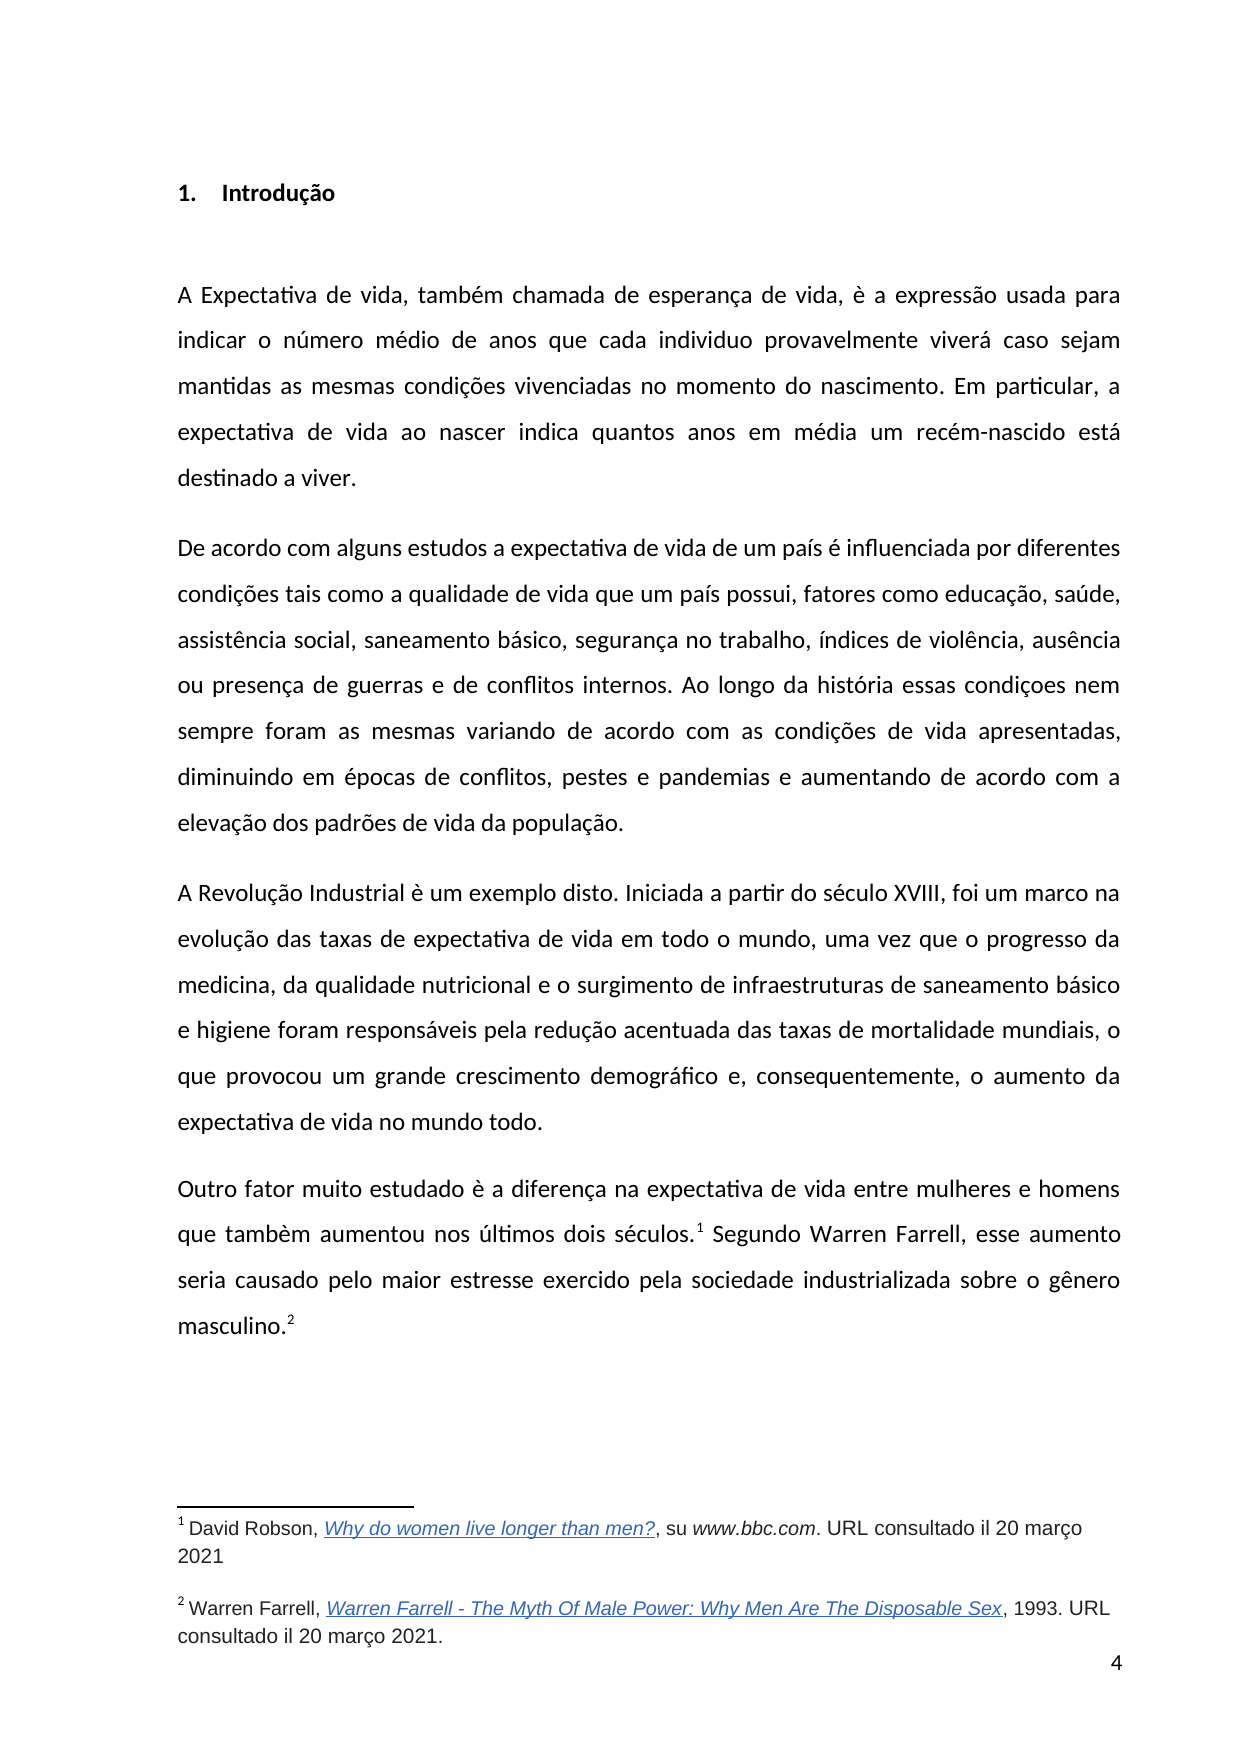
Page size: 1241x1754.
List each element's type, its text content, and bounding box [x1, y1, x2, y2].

text Outro fator muito estudado è a diferença na expectativa de vida entre mulheres e homens que tambèm aumentou nos últimos dois séculos. Segundo Warren Farrell, esse aumento seria causado pelo maior estresse exercido pela sociedade industrializada sobre o gênero masculino. [177, 1173, 1122, 1340]
text A Revolução Industrial è um exemplo disto. Iniciada a partir do século XVIII, foi um marco na evolução das taxas de expectativa de vida em todo o mundo, uma vez que o progresso da medicina, da qualidade nutricional e o surgimento de infraestruturas de saneamento básico e higiene foram responsáveis pela redução acentuada das taxas de mortalidade mundiais, o que provocou um grande crescimento demográfico e, consequentemente, o aumento da expectativa de vida no mundo todo. [177, 877, 1122, 1137]
text A Expectativa de vida, também chamada de esperança de vida, è a expressão usada para indicar o número médio de anos que cada individuo provavelmente viverá caso sejam mantidas as mesmas condições vivenciadas no momento do nascimento. Em particular, a expectativa de vida ao nascer indica quantos anos em média um recém-nascido está destinado a viver. [177, 279, 1122, 492]
text De acordo com alguns estudos a expectativa de vida de um país é influenciada por diferentes condições tais como a qualidade de vida que um país possui, fatores como educação, saúde, assistência social, saneamento básico, segurança no trabalho, índices de violência, ausência ou presença de guerras e de conflitos internos. Ao longo da história essas condiçoes nem sempre foram as mesmas variando de acordo com as condições de vida apresentadas, diminuindo em épocas de conflitos, pestes e pandemias e aumentando de acordo com a elevação dos padrões de vida da população. [177, 532, 1122, 837]
subtitle Introdução [177, 177, 1122, 208]
